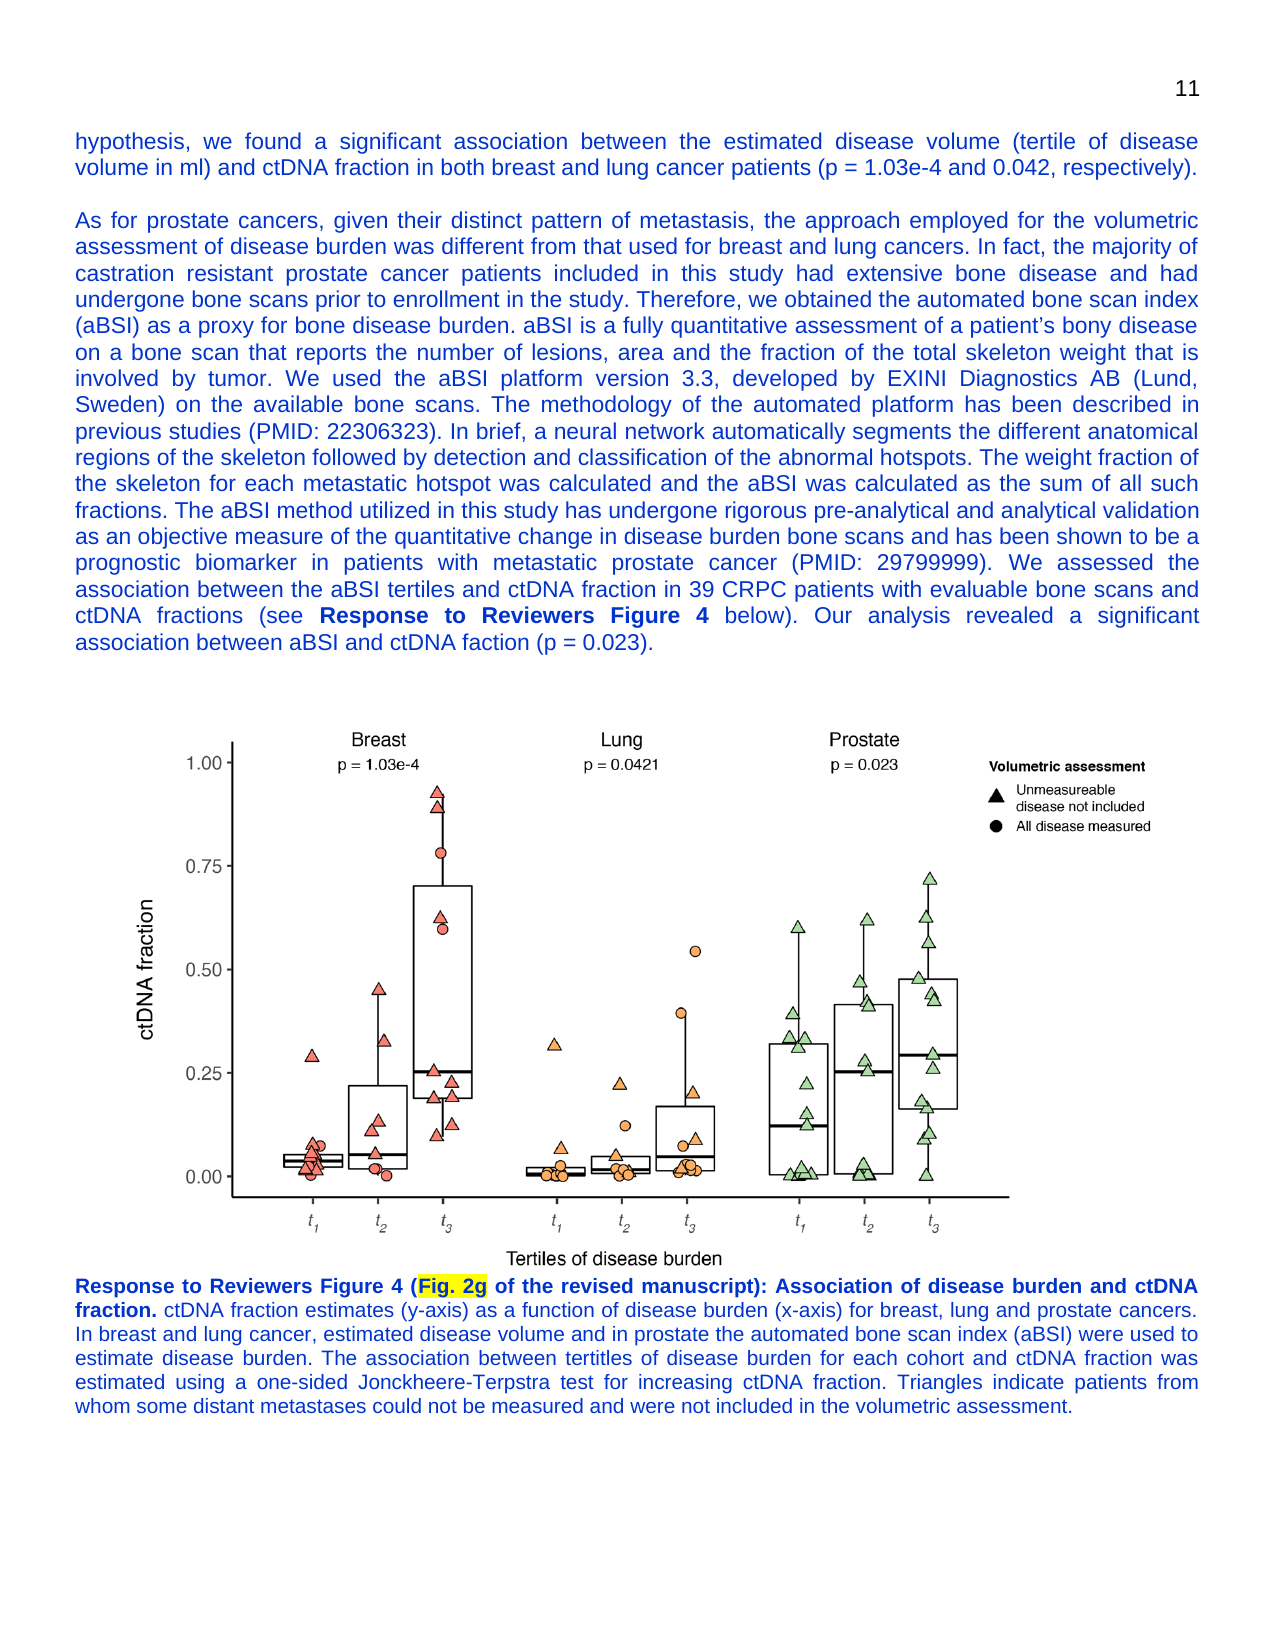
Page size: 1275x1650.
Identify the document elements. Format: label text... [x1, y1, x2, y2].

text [75, 128, 1200, 180]
text As for prostate cancers, given their distinct pattern of metastasis, the approach employed for the volumetric assessment of disease burden was different from that used for breast and lung cancers. In fact, the majority of castration resistant prostate cancer patients included in this study had extensive bone disease and had undergone bone scans prior to enrollment in the study. Therefore, we obtained the automated bone scan index (aBSI) as a proxy for bone disease burden. aBSI is a fully quantitative assessment of a patient’s bony disease on a bone scan that reports the number of lesions, area and the fraction of the total skeleton weight that is involved by tumor. We used the aBSI platform version 3.3, developed by EXINI Diagnostics AB (Lund, Sweden) on the available bone scans. The methodology of the automated platform has been described in previous studies (PMID: 22306323). In brief, a neural network automatically segments the different anatomical regions of the skeleton followed by detection and classification of the abnormal hotspots. The weight fraction of the skeleton for each metastatic hotspot was calculated and the aBSI was calculated as the sum of all such fractions. The aBSI method utilized in this study has undergone rigorous pre-analytical and analytical validation as an objective measure of the quantitative change in disease burden bone scans and has been shown to be a prognostic biomarker in patients with metastatic prostate cancer (PMID: 29799999). We assessed the association between the aBSI tertiles and ctDNA fraction in 39 CRPC patients with evaluable bone scans and ctDNA fractions (see Response to Reviewers Figure 4 below). Our analysis revealed a significant association between aBSI and ctDNA faction (p = 0.023). [75, 207, 1200, 655]
picture [124, 729, 1151, 1274]
